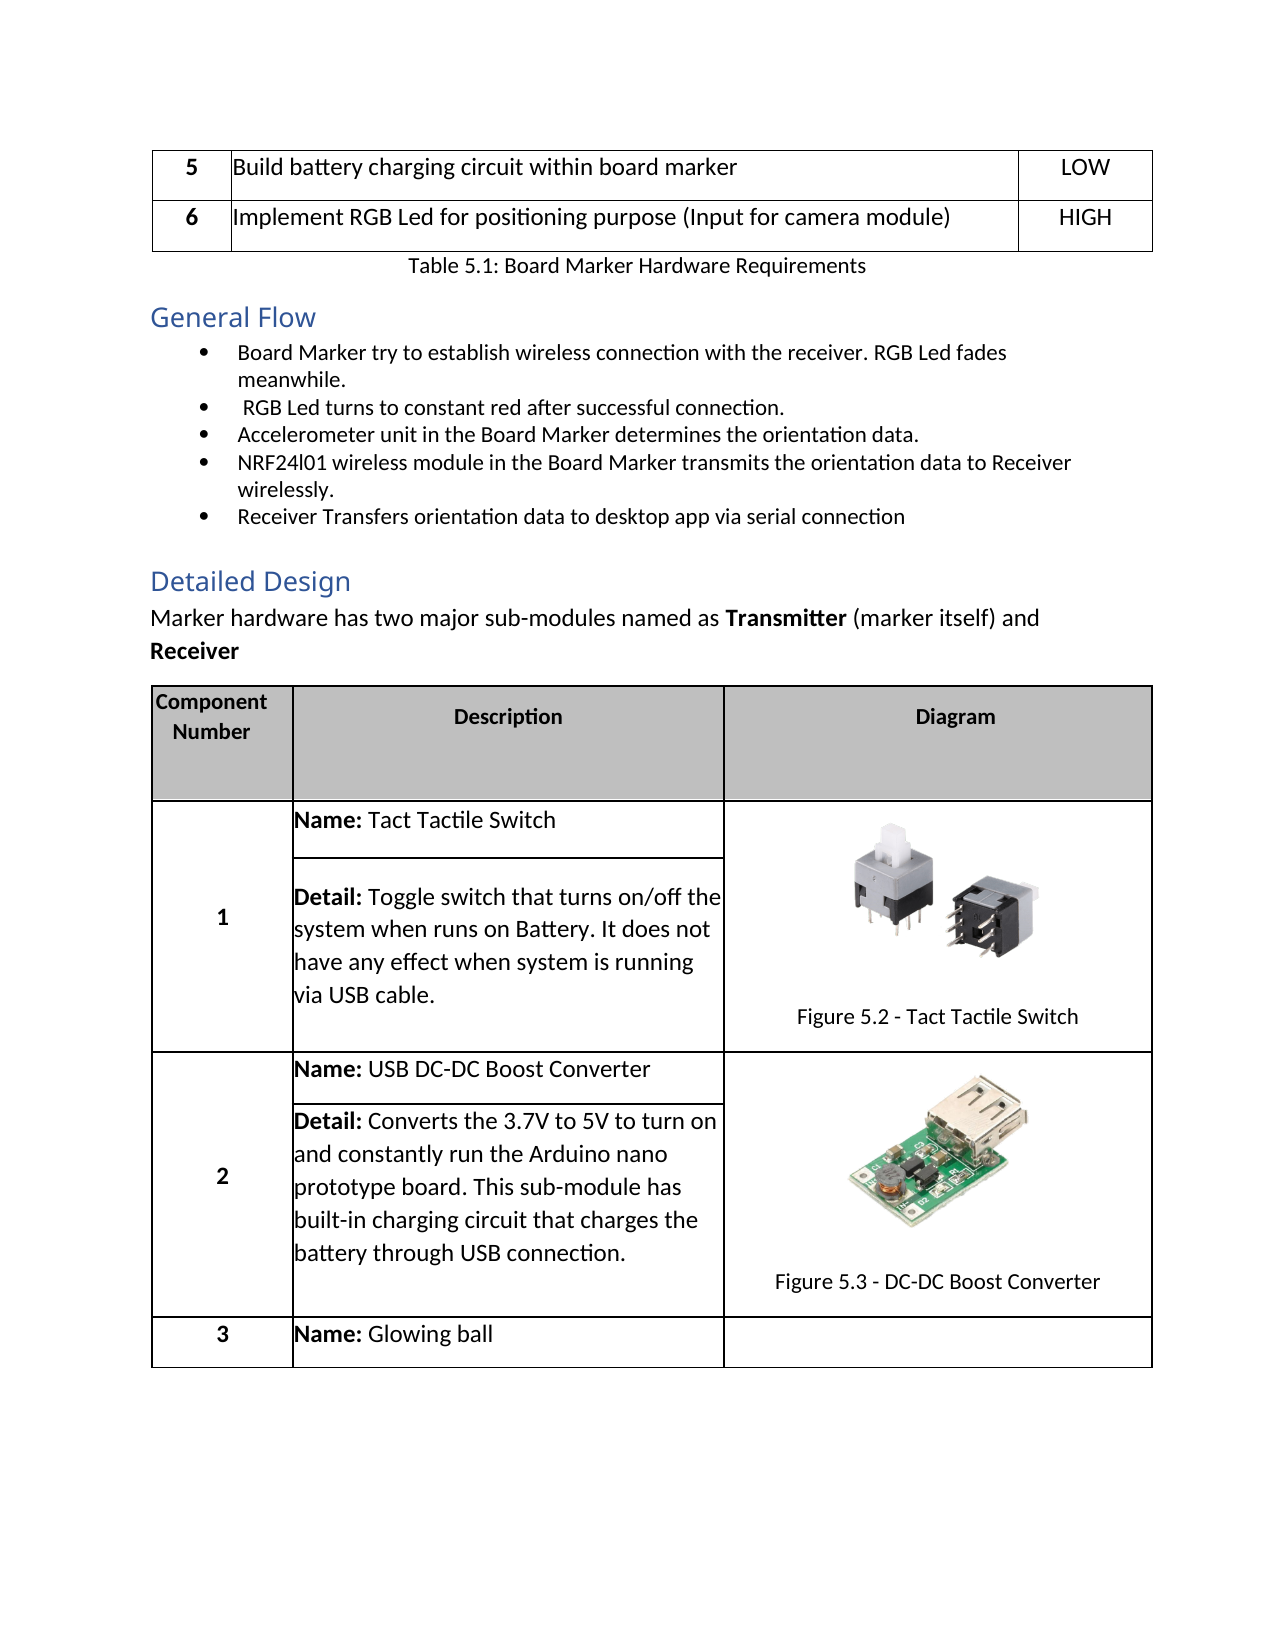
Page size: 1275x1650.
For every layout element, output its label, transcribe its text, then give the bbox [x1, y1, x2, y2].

table_cell HIGH [1019, 201, 1152, 251]
table_cell 6 [153, 201, 231, 251]
table_header Diagram [725, 687, 1151, 764]
table_cell Detail: Converts the 3.7V to 5V to turn on and constantly run the Arduino nano prototype board. This sub-module has built-in charging circuit that charges the battery through USB connection. [294, 1105, 723, 1316]
table_cell [725, 764, 1151, 799]
list RGB Led turns to constant red after successful connection. [200, 393, 1098, 421]
picture [817, 801, 1059, 984]
picture [840, 1052, 1036, 1249]
list Receiver Transfers orientation data to desktop app via serial connection [200, 503, 1098, 530]
table_cell Figure 5.2 - Tact Tactile Switch [725, 802, 1151, 1051]
table_cell 5 [153, 151, 231, 200]
table_cell [153, 764, 292, 799]
table_cell Name: USB DC-DC Boost Converter [294, 1053, 723, 1103]
list Board Marker try to establish wireless connection with the receiver. RGB Led fades meanwhile. [200, 338, 1098, 393]
text Table 5.1: Board Marker Hardware Requirements [150, 252, 1125, 280]
table_cell Figure 5.3 - DC-DC Boost Converter [725, 1053, 1151, 1316]
table_cell 2 [153, 1053, 292, 1316]
table_cell Implement RGB Led for positioning purpose (Input for camera module) [232, 201, 1018, 251]
table_header Component Number [153, 687, 292, 764]
table_cell Detail: Toggle switch that turns on/off the system when runs on Battery. It does not have any effect when system is running via USB cable. [294, 859, 723, 1051]
table_cell [294, 764, 723, 799]
subtitle General Flow [150, 298, 1125, 335]
table_cell 3 [153, 1318, 292, 1367]
table_cell Name: Tact Tactile Switch [294, 802, 723, 857]
table_cell Build battery charging circuit within board marker [232, 151, 1018, 200]
list Accelerometer unit in the Board Marker determines the orientation data. [200, 421, 1098, 448]
text Marker hardware has two major sub-modules named as Transmitter (marker itself) and Receiver [150, 602, 1125, 666]
table_header Description [294, 687, 723, 764]
table_cell Name: Glowing ball [294, 1318, 723, 1367]
table_cell 1 [153, 802, 292, 1051]
subtitle Detailed Design [150, 562, 1125, 599]
list NRF24l01 wireless module in the Board Marker transmits the orientation data to Receiver wirelessly. [200, 448, 1098, 503]
table_cell LOW [1019, 151, 1152, 200]
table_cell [725, 1318, 1151, 1367]
